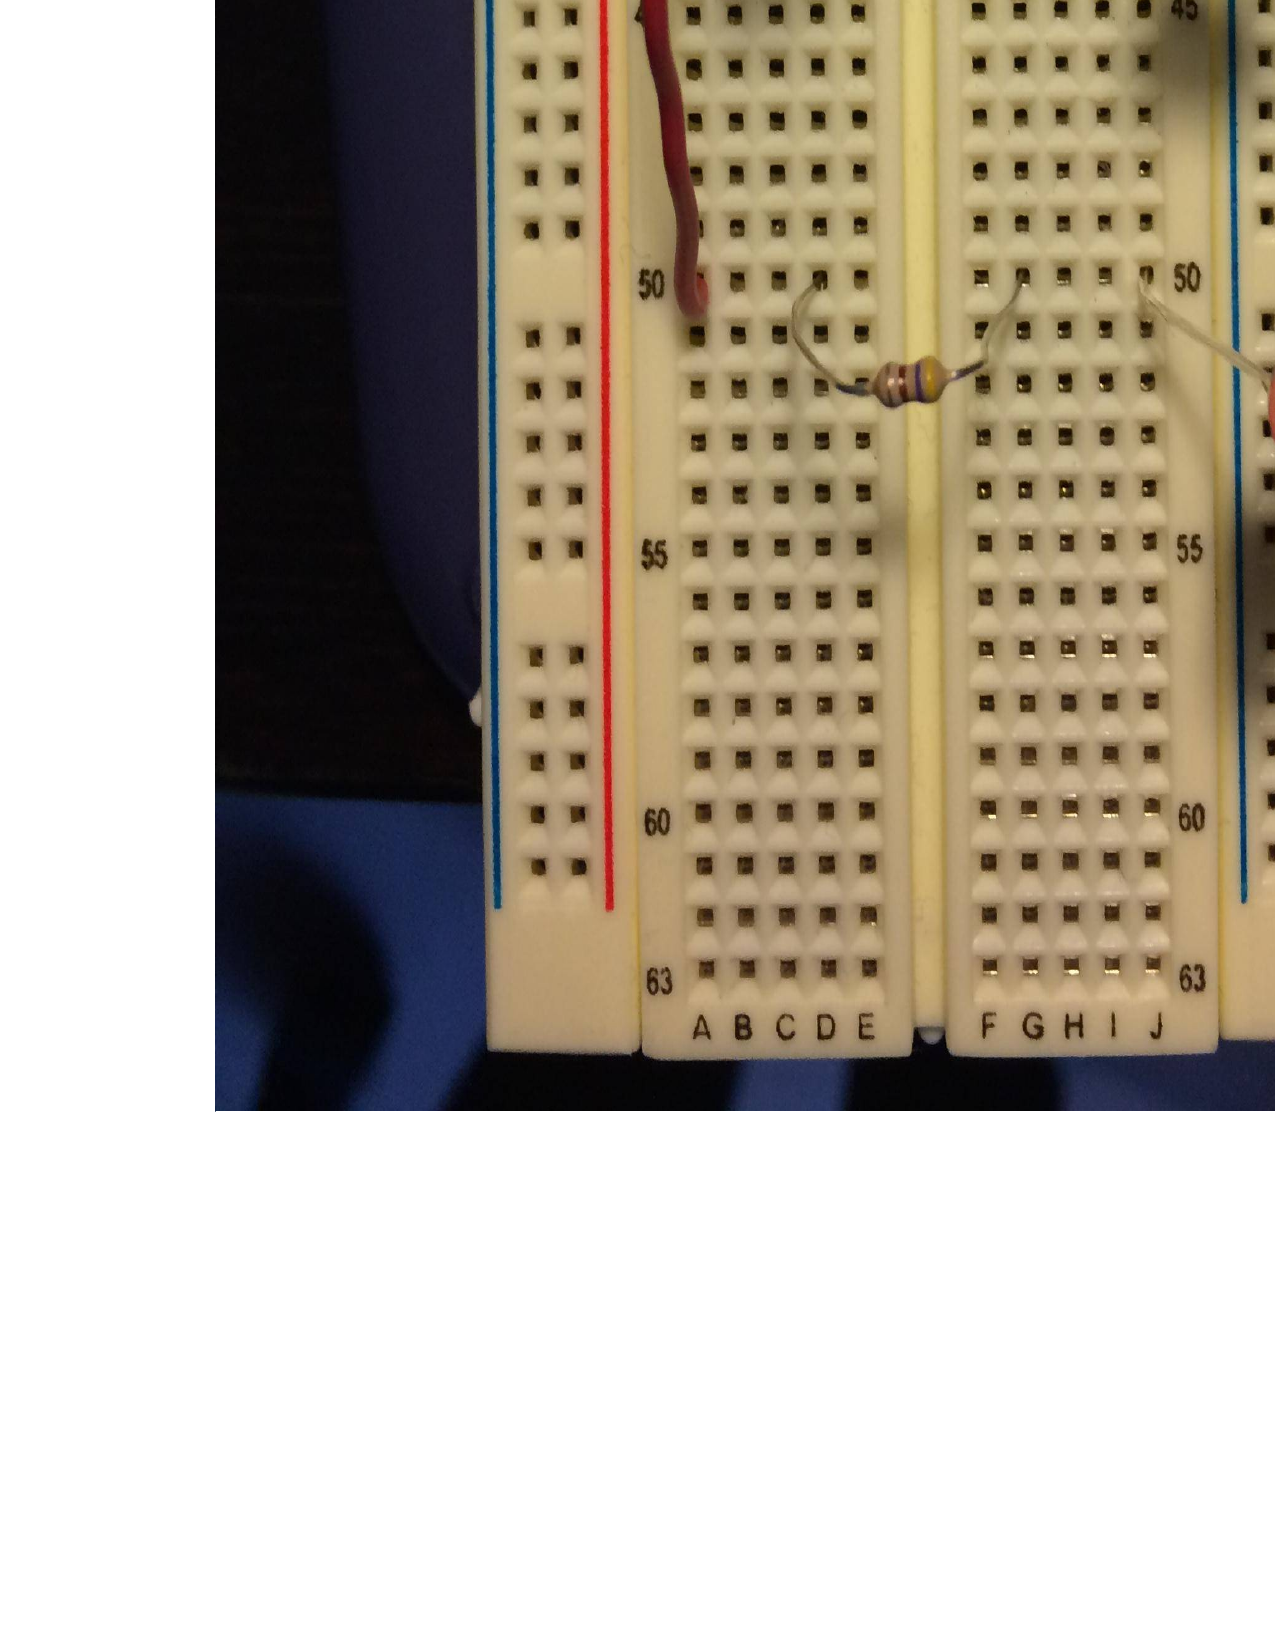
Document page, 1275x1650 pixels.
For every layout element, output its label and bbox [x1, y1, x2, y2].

picture [215, 0, 1275, 1111]
